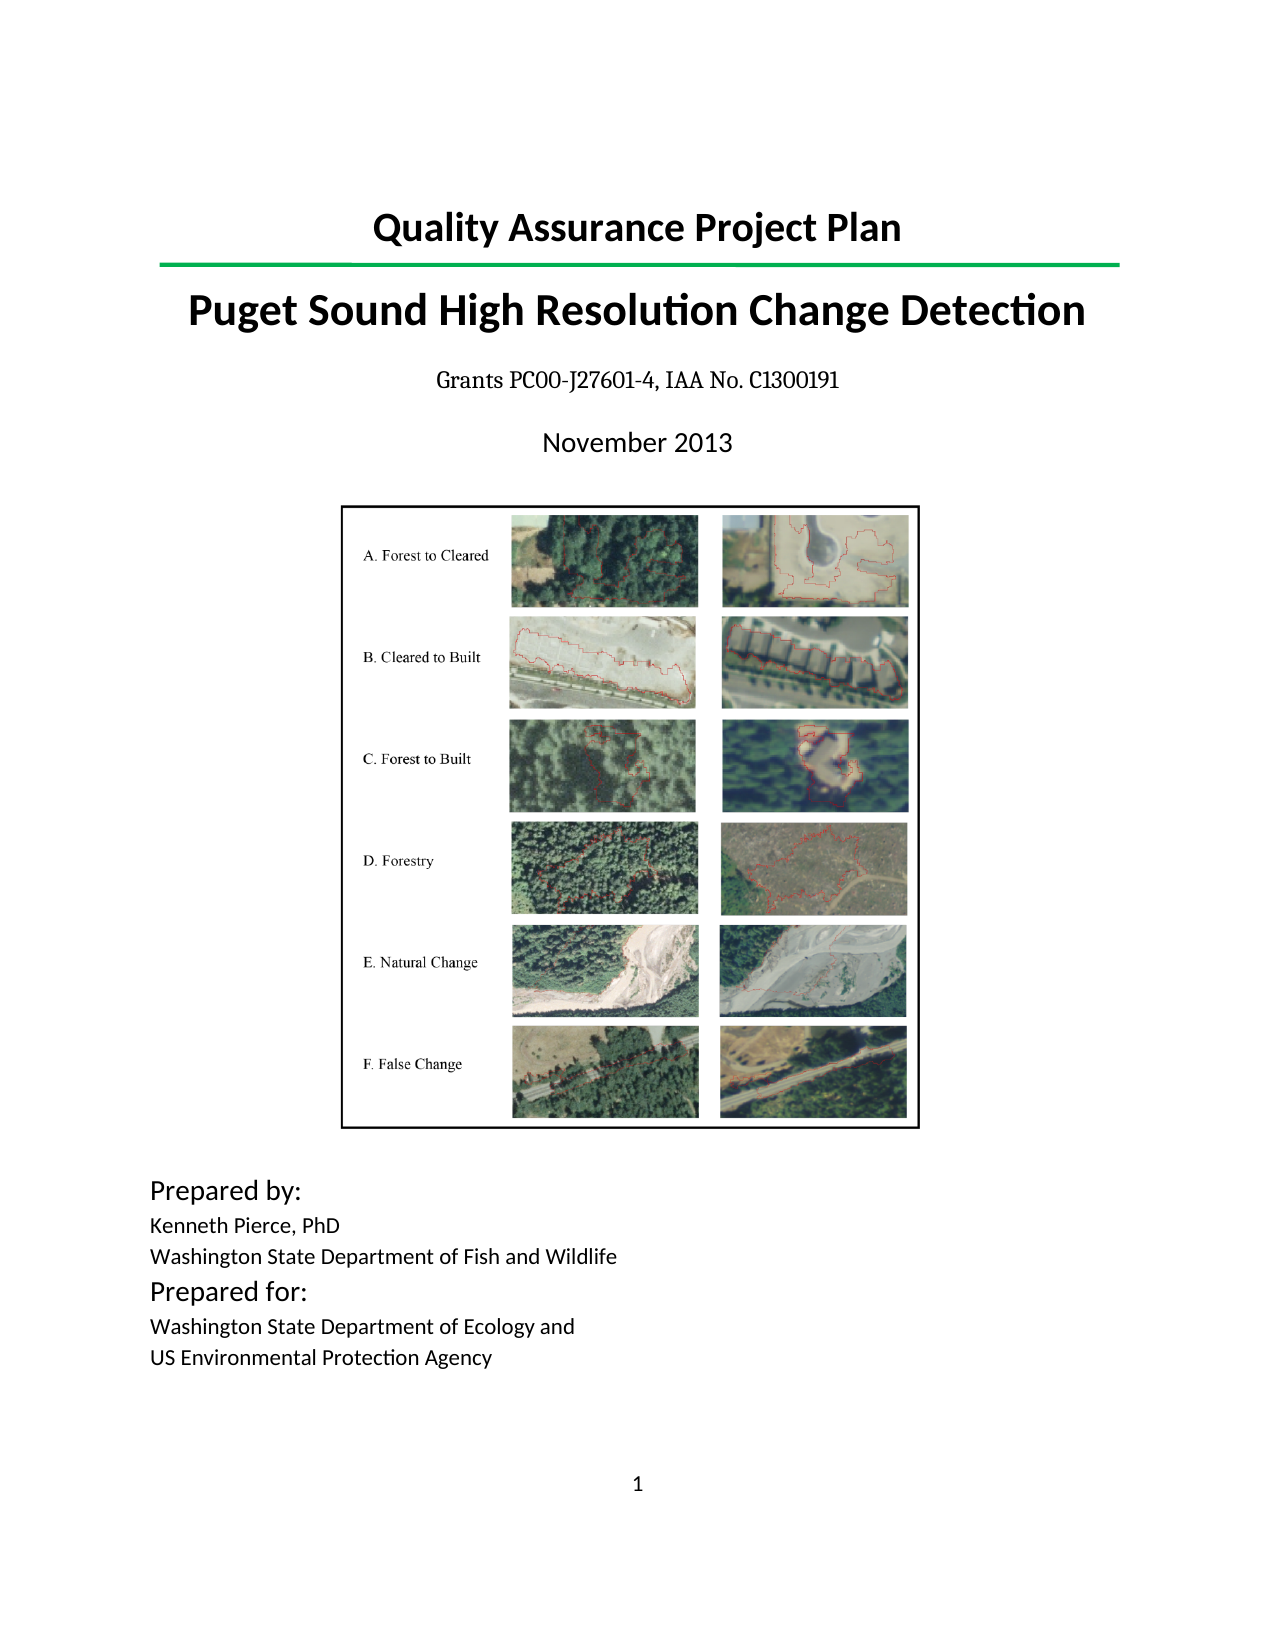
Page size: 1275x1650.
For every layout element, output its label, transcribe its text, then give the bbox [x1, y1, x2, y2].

text Puget Sound High Resolution Change Detection [150, 281, 1125, 337]
text Washington State Department of Fish and Wildlife [150, 1242, 1125, 1270]
text November 2013 [150, 424, 1125, 459]
picture [340, 488, 935, 1143]
text Prepared for: [150, 1273, 1125, 1308]
text Grants PC00-J27601-4, IAA No. C1300191 [150, 366, 1125, 395]
text Kenneth Pierce, PhD [150, 1211, 1125, 1239]
text Prepared by: [150, 1172, 1125, 1208]
text Quality Assurance Project Plan [150, 201, 1125, 252]
text US Environmental Protection Agency [150, 1343, 1125, 1371]
text Washington State Department of Ecology and [150, 1312, 1125, 1340]
